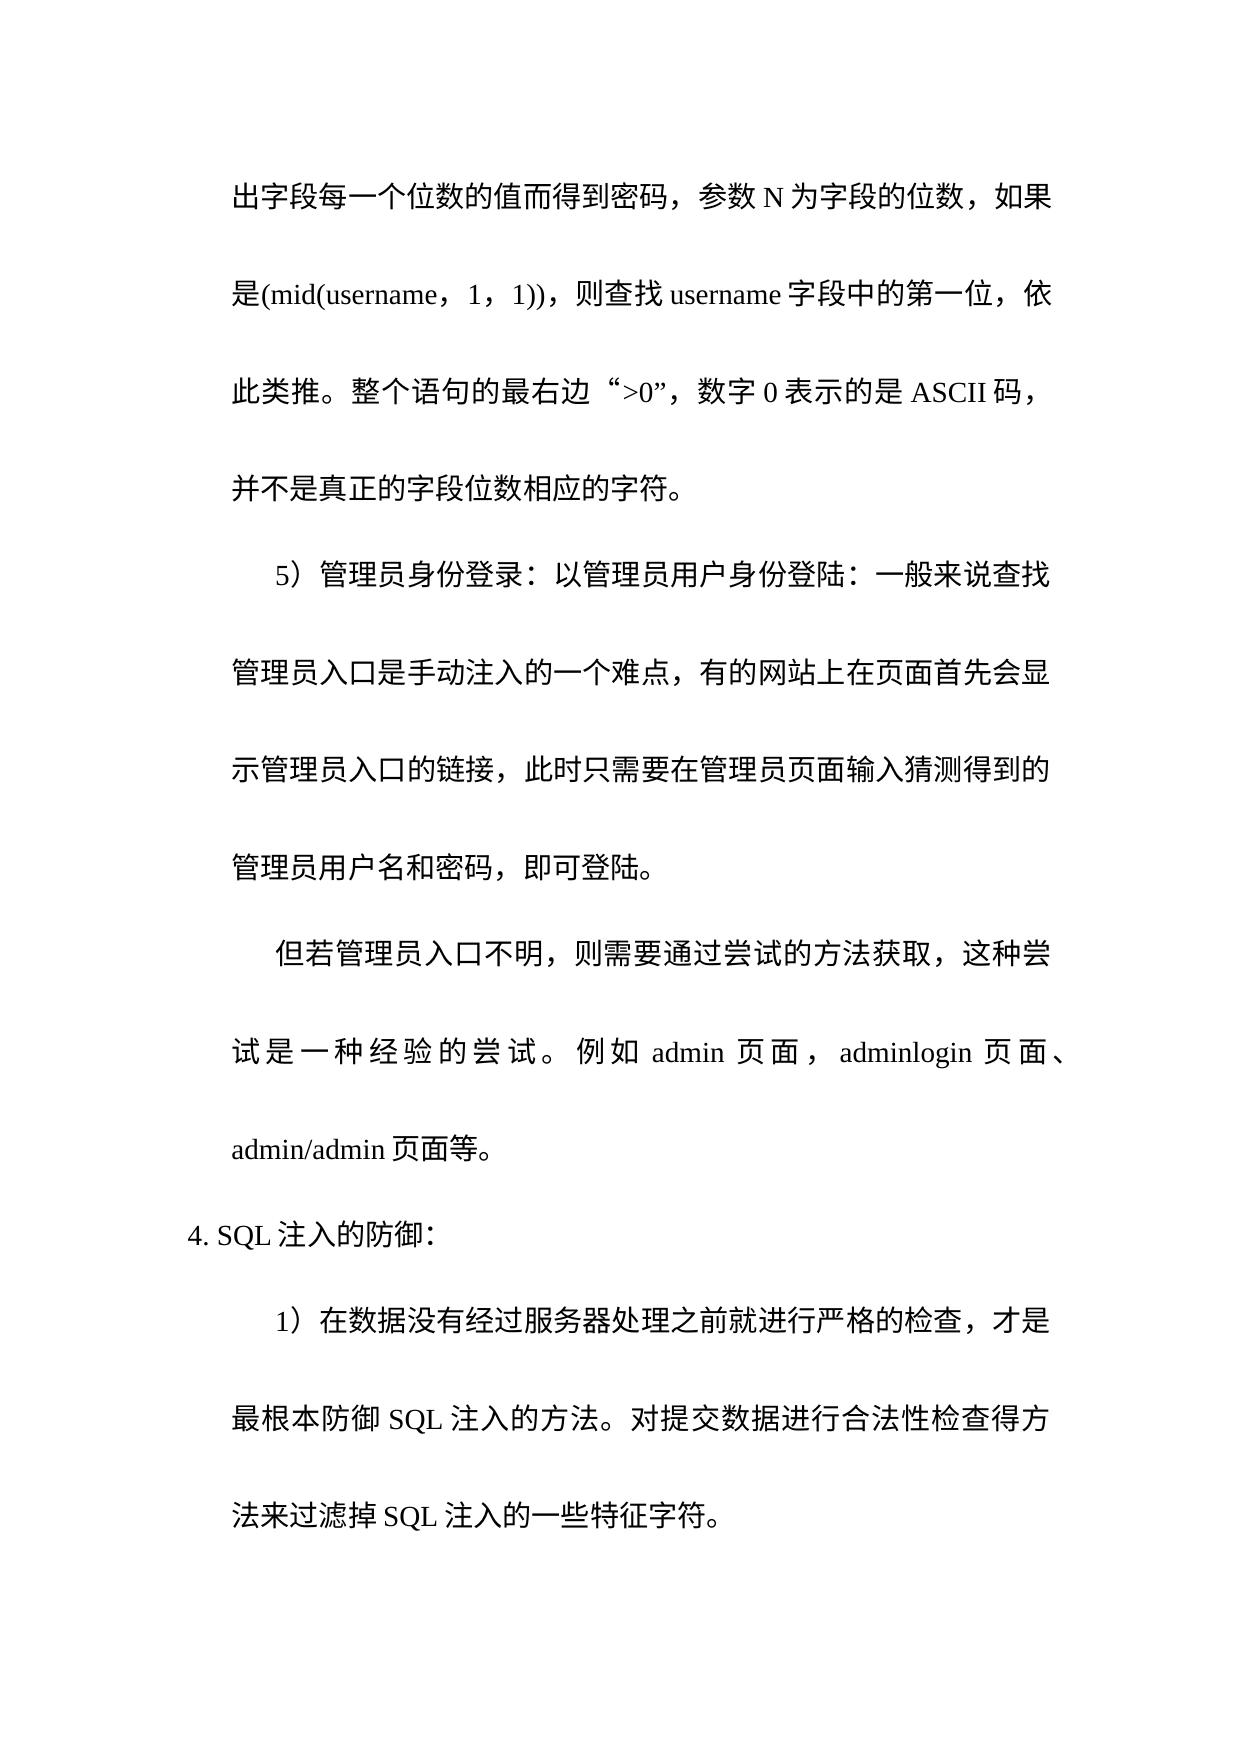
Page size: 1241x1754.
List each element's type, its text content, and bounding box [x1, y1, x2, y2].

text 5）管理员身份登录：以管理员用户身份登陆：一般来说查找管理员入口是手动注入的一个难点，有的网站上在页面首先会显示管理员入口的链接，此时只需要在管理员页面输入猜测得到的管理员用户名和密码，即可登陆。 [231, 541, 1053, 898]
text 4. SQL注入的防御： [187, 1200, 1053, 1265]
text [231, 162, 1053, 519]
text 1）在数据没有经过服务器处理之前就进行严格的检查，才是最根本防御SQL注入的方法。对提交数据进行合法性检查得方法来过滤掉SQL注入的一些特征字符。 [231, 1287, 1053, 1547]
text 但若管理员入口不明，则需要通过尝试的方法获取，这种尝试是一种经验的尝试。例如admin页面，adminlogin页面、admin/admin页面等。 [231, 919, 1053, 1179]
